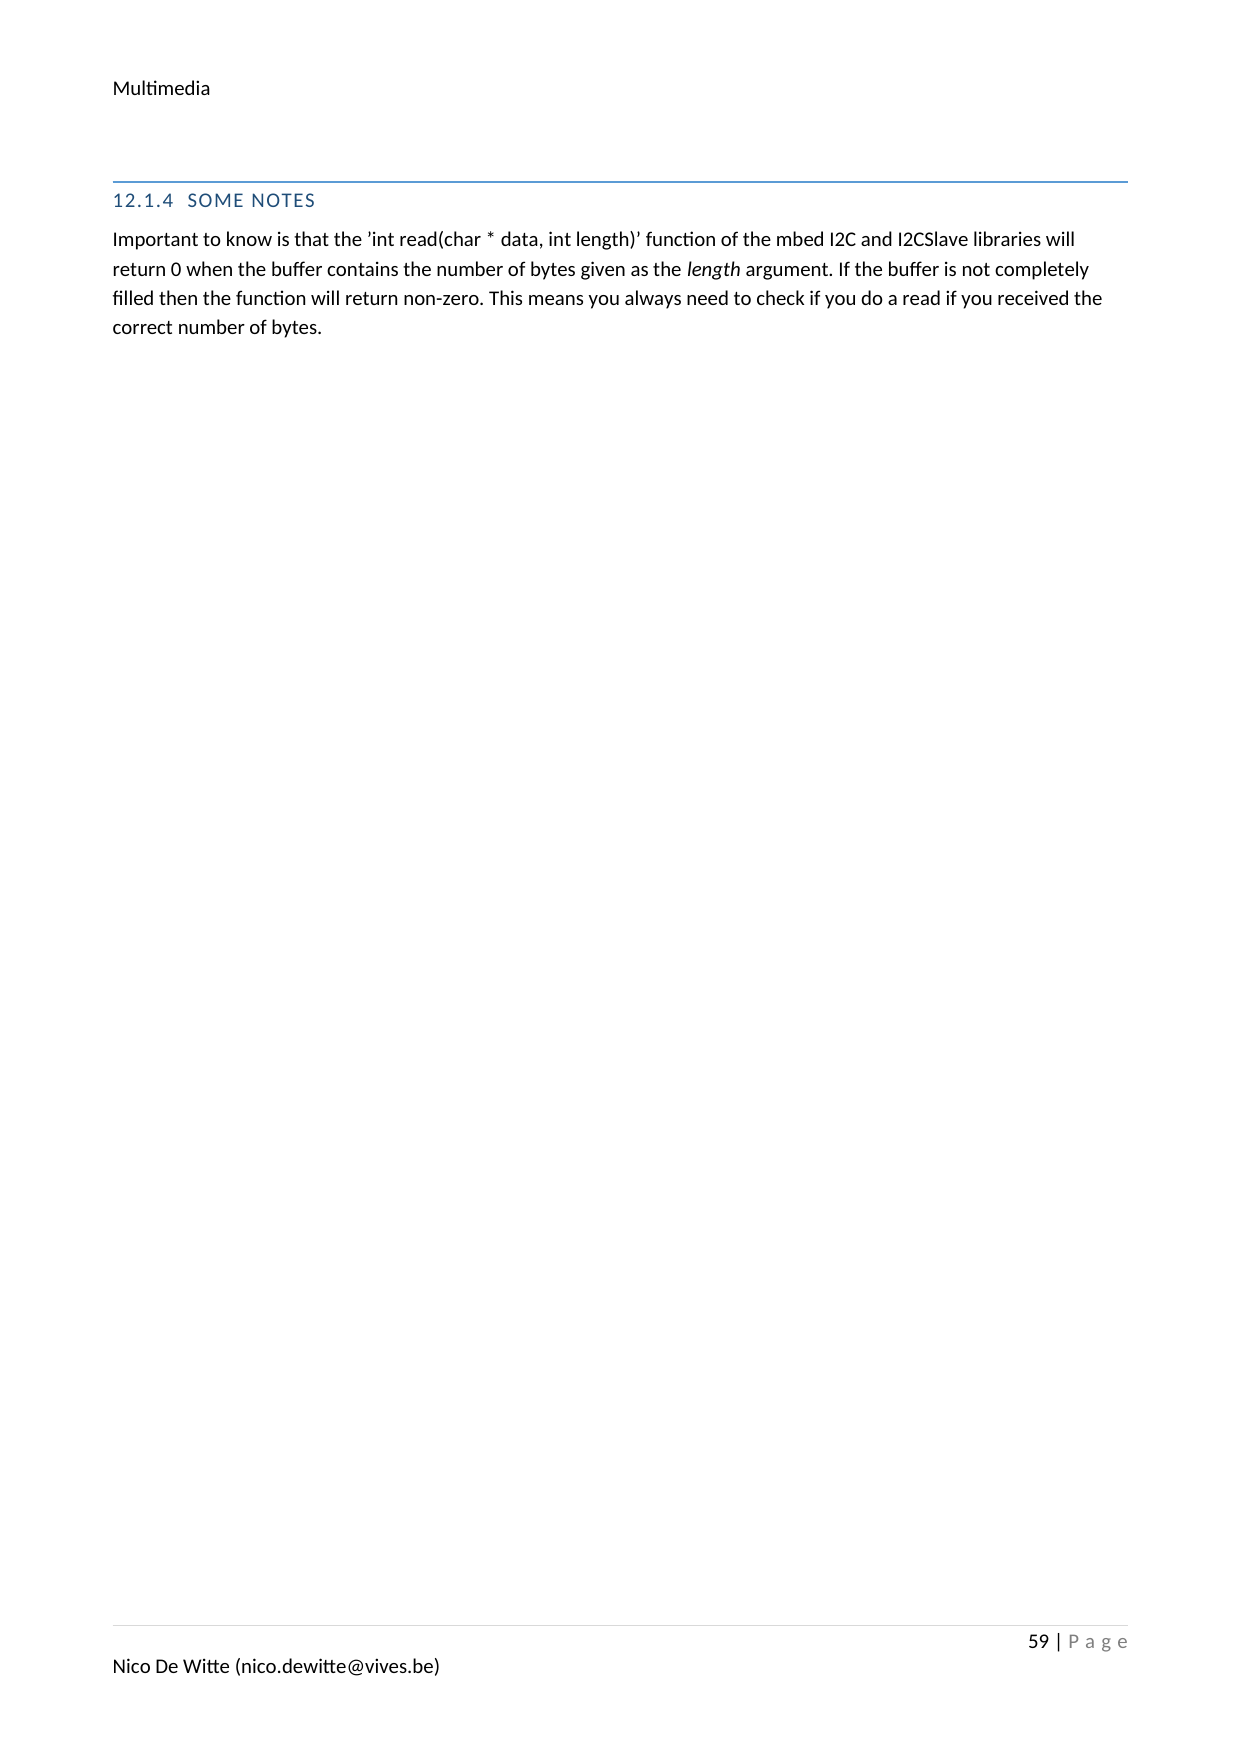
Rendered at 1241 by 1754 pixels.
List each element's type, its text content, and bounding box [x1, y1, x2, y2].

subtitle Some Notes [112, 182, 1128, 212]
text Important to know is that the ’int read(char * data, int length)’ function of the mbed I2C and I2CSlave libraries will return 0 when the buffer contains the number of bytes given as the length argument. If the buffer is not completely filled then the function will return non-zero. This means you always need to check if you do a read if you received the correct number of bytes. [112, 227, 1128, 339]
